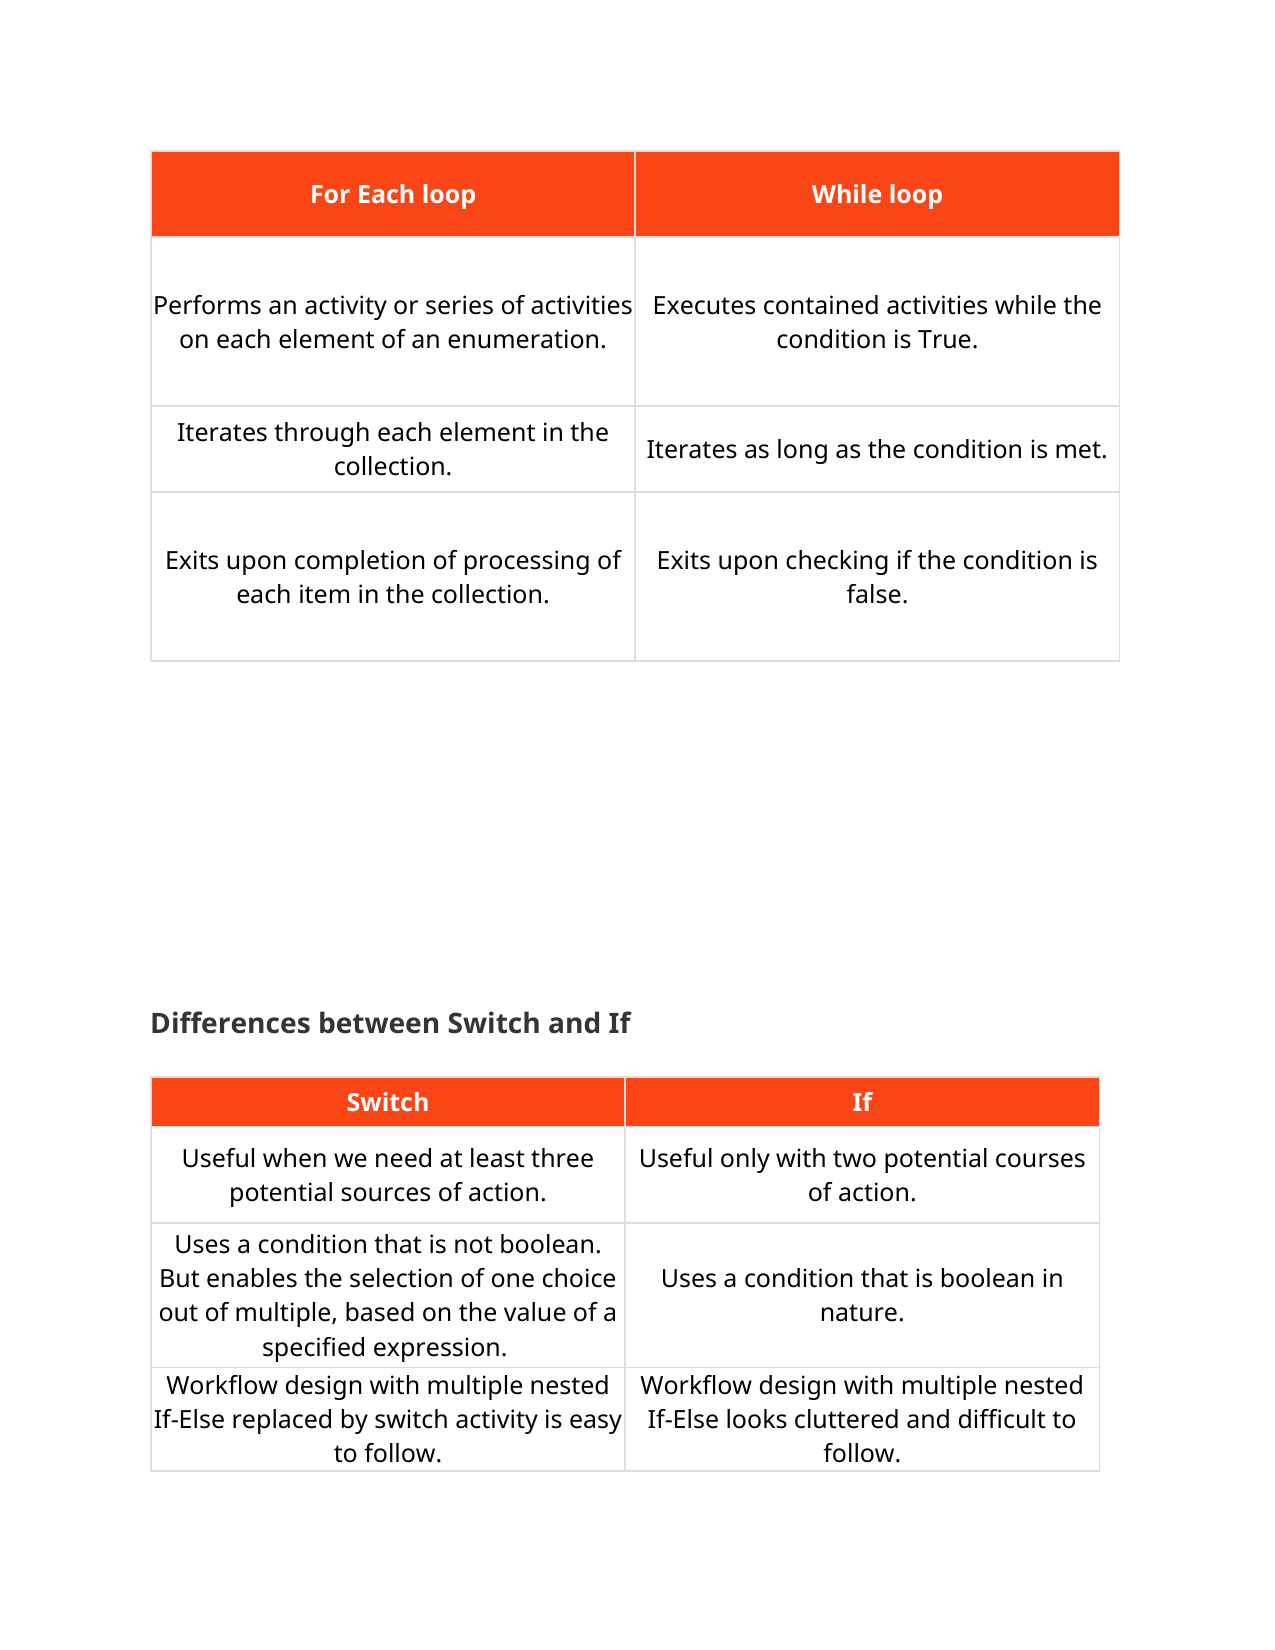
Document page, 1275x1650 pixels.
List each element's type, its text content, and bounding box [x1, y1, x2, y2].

table_cell Exits upon checking if the condition is false. [636, 493, 1119, 660]
table_header Switch [152, 1078, 624, 1126]
table_cell Executes contained activities while the condition is True. [636, 238, 1119, 405]
table_cell Useful only with two potential courses of action. [626, 1127, 1099, 1222]
table_cell Exits upon completion of processing of each item in the collection. [152, 493, 634, 660]
table_header While loop [636, 152, 1119, 236]
text Differences between Switch and If [150, 1004, 1125, 1042]
table_cell Workflow design with multiple nested If-Else replaced by switch activity is easy to follow. [152, 1368, 624, 1470]
table_cell Iterates as long as the condition is met. [636, 407, 1119, 491]
table_cell Workflow design with multiple nested If-Else looks cluttered and difficult to follow. [626, 1368, 1099, 1470]
table_cell Performs an activity or series of activities on each element of an enumeration. [152, 238, 634, 405]
table_cell Uses a condition that is boolean in nature. [626, 1224, 1099, 1366]
table_header If [626, 1078, 1099, 1126]
table_header For Each loop [152, 152, 634, 236]
table_cell Uses a condition that is not boolean. But enables the selection of one choice out of multiple, based on the value of a specified expression. [152, 1224, 624, 1366]
table_cell Iterates through each element in the collection. [152, 407, 634, 491]
table_cell Useful when we need at least three potential sources of action. [152, 1127, 624, 1222]
